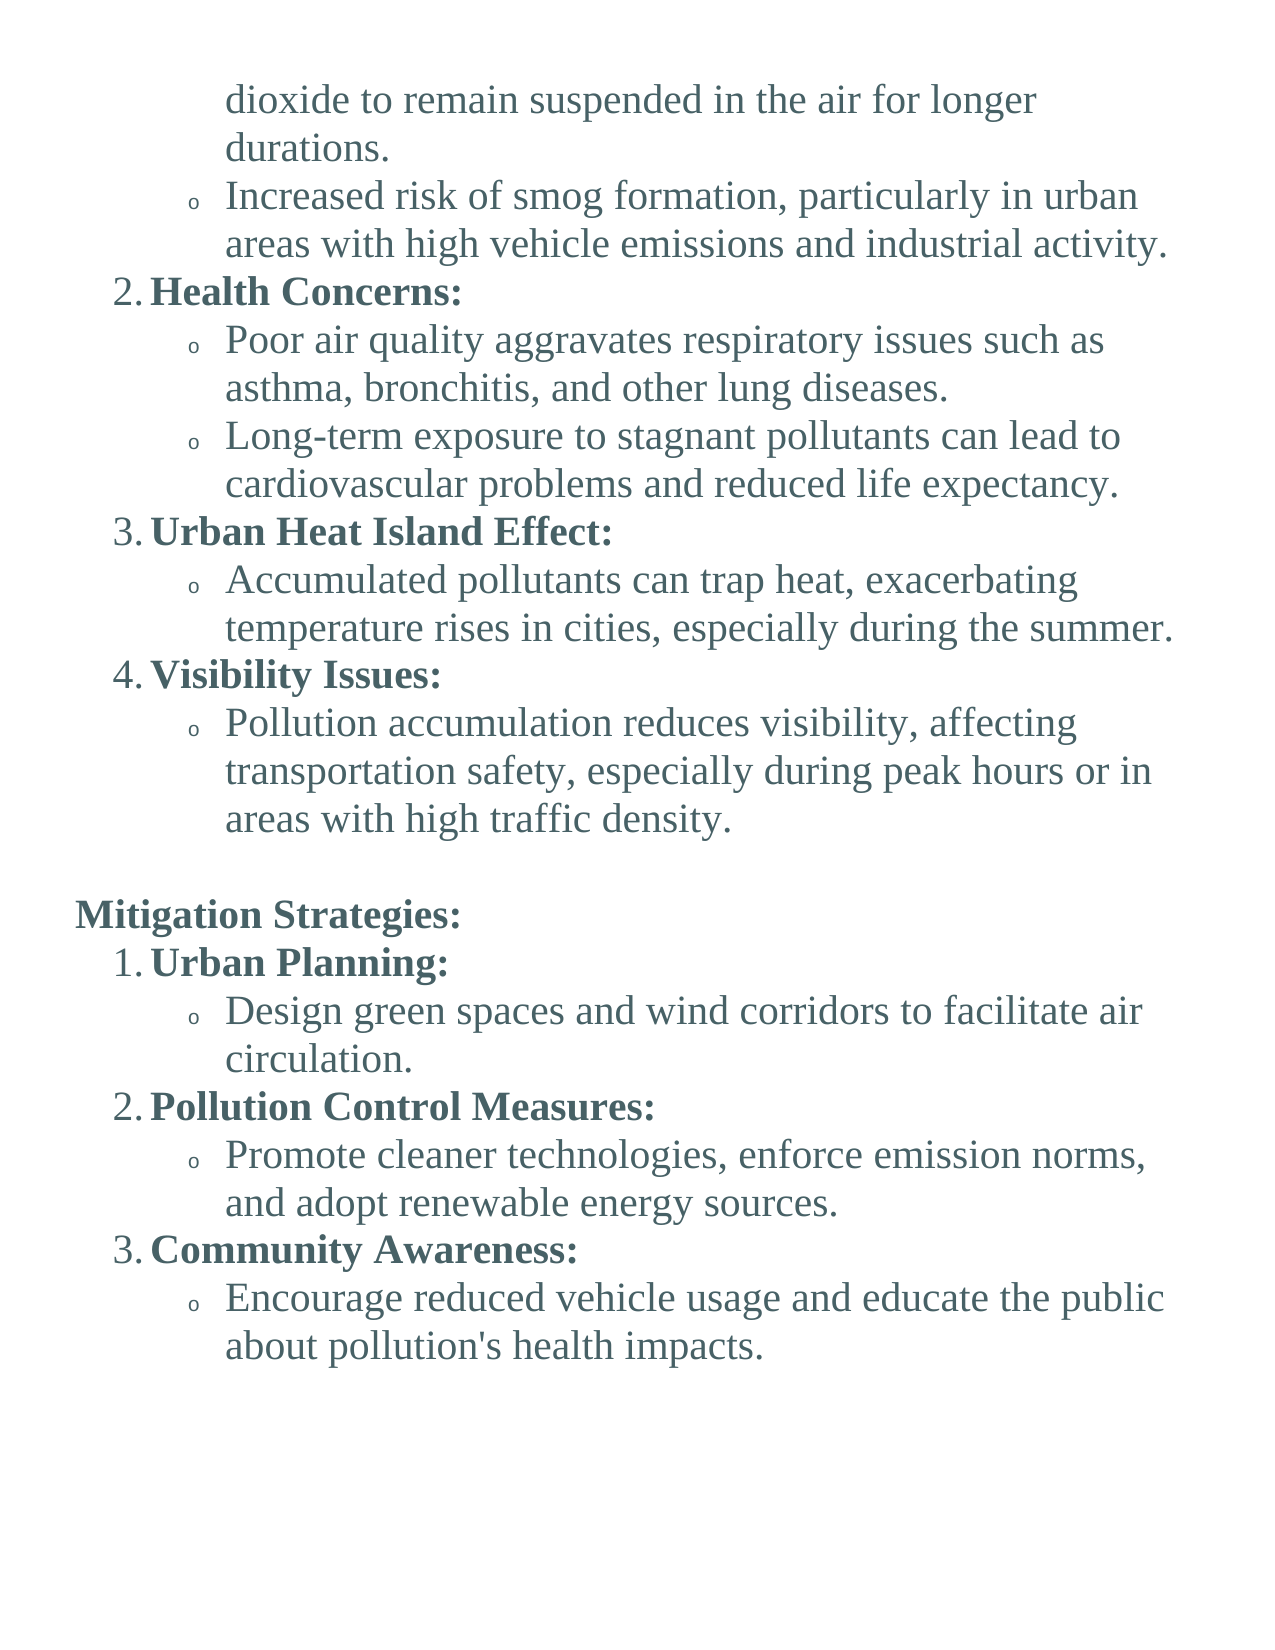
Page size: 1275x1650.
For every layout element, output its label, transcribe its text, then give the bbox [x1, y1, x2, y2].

list Pollution Control Measures: [112, 1081, 1200, 1129]
list Long-term exposure to stagnant pollutants can lead to cardiovascular problems and reduced life expectancy. [187, 410, 1200, 506]
list Pollution accumulation reduces visibility, affecting transportation safety, especially during peak hours or in areas with high traffic density. [187, 698, 1200, 842]
list Urban Planning: [112, 937, 1200, 985]
list Accumulated pollutants can trap heat, exacerbating temperature rises in cities, especially during the summer. [187, 554, 1200, 650]
list Poor air quality aggravates respiratory issues such as asthma, bronchitis, and other lung diseases. [187, 314, 1200, 410]
list Community Awareness: [112, 1225, 1200, 1273]
list Health Concerns: [112, 267, 1200, 314]
list Increased risk of smog formation, particularly in urban areas with high vehicle emissions and industrial activity. [187, 171, 1200, 267]
list Visibility Issues: [112, 650, 1200, 698]
list Promote cleaner technologies, enforce emission norms, and adopt renewable energy sources. [187, 1129, 1200, 1225]
list Urban Heat Island Effect: [112, 506, 1200, 554]
list Encourage reduced vehicle usage and educate the public about pollution's health impacts. [187, 1273, 1200, 1369]
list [187, 75, 1200, 171]
list Design green spaces and wind corridors to facilitate air circulation. [187, 985, 1200, 1081]
text Mitigation Strategies: [75, 889, 1200, 937]
